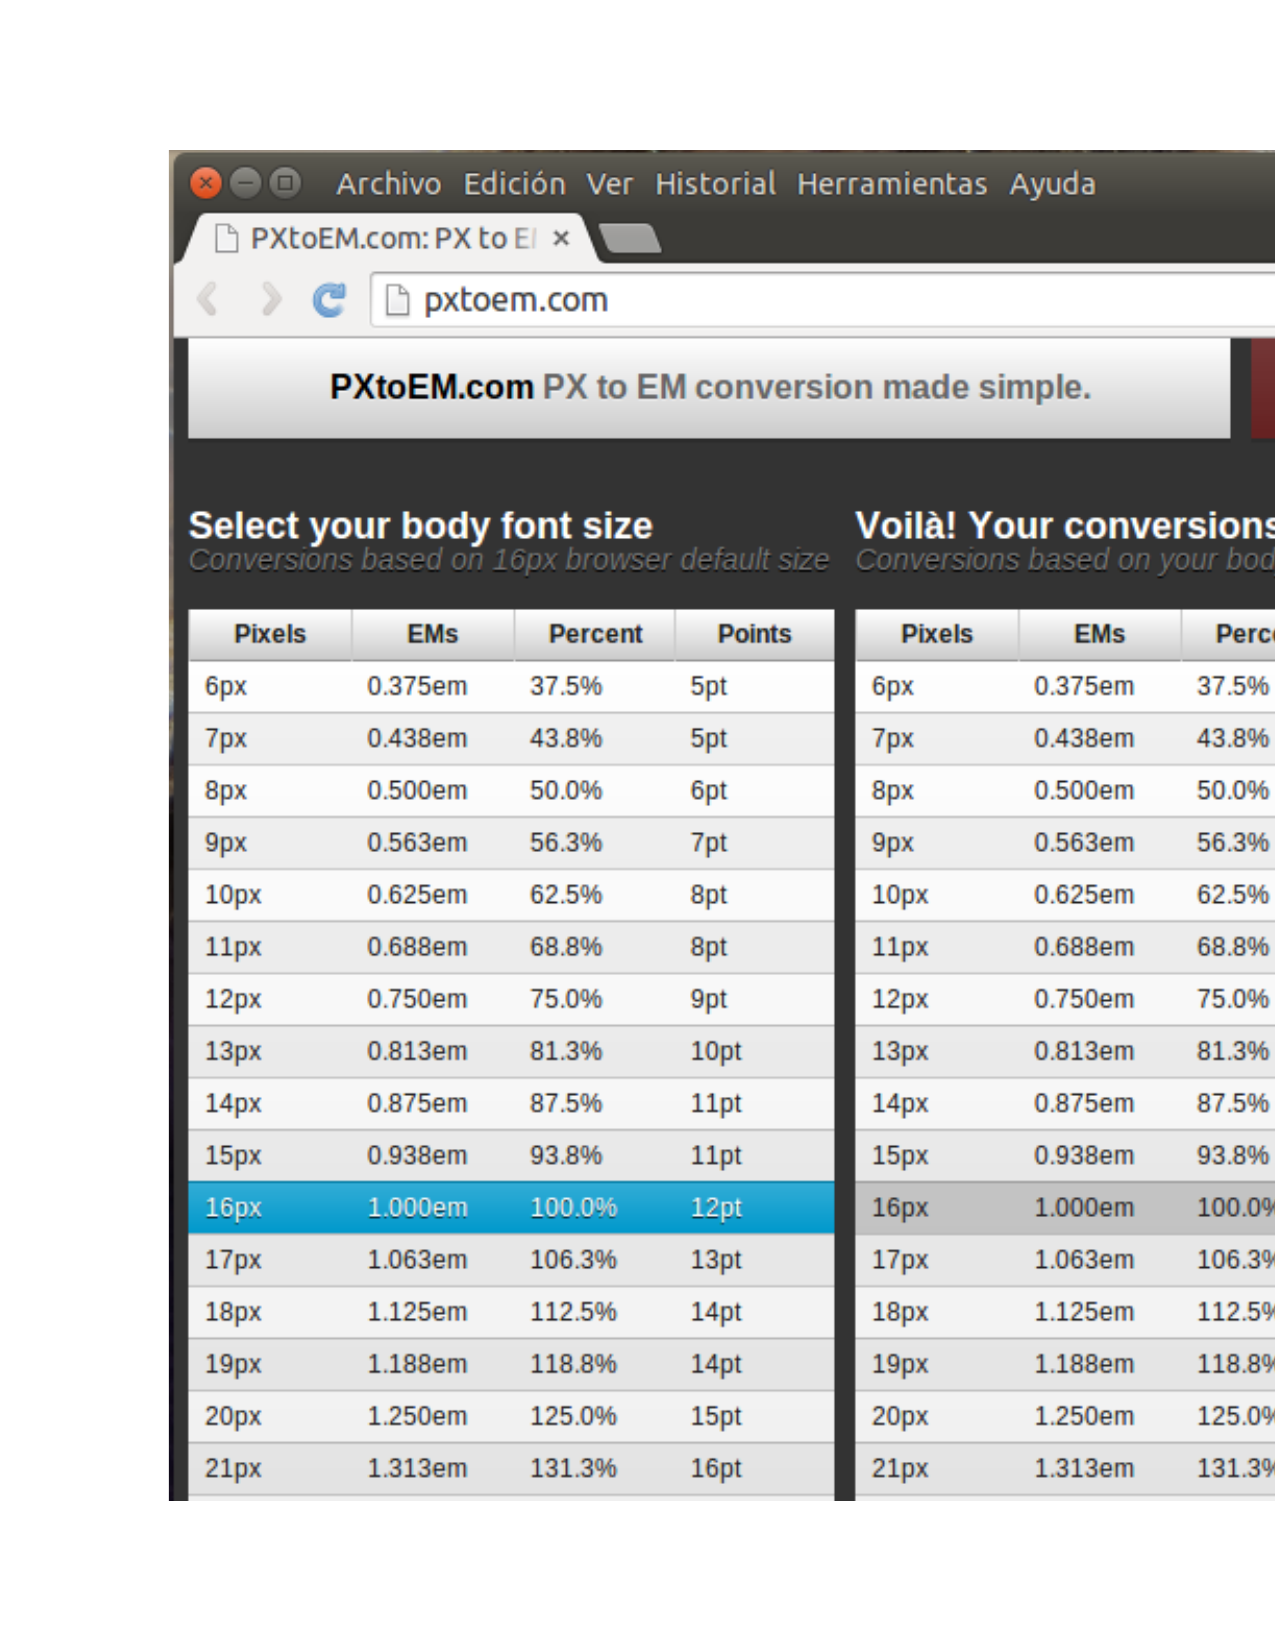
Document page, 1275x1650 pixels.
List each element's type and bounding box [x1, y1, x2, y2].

picture [168, 150, 1275, 1501]
